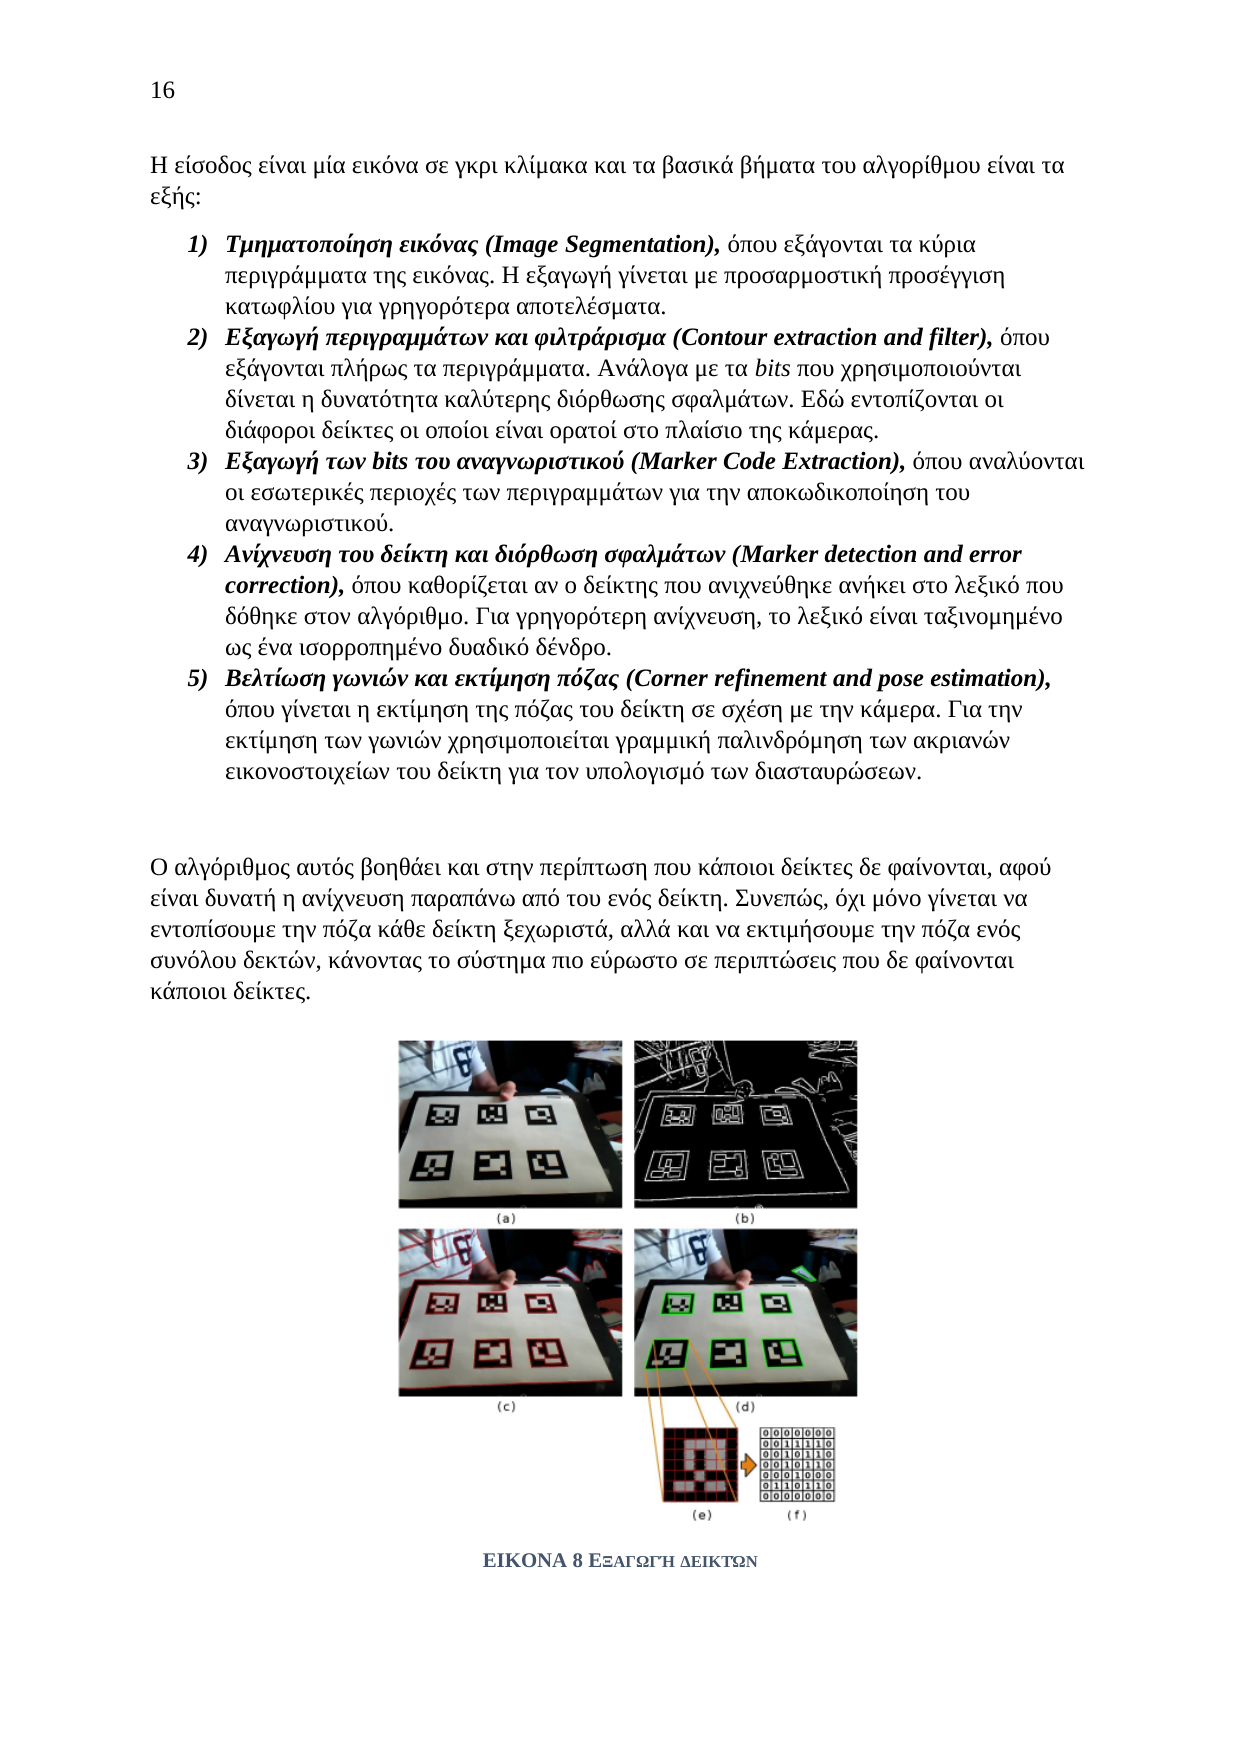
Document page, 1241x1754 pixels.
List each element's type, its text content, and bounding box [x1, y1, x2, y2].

text ΕΙΚΟΝΑ 8 Εξαγωγή δεικτών [150, 1547, 1090, 1572]
list Βελτίωση γωνιών και εκτίμηση πόζας (Corner refinement and pose estimation), όπου γίνεται η εκτίμηση της πόζας του δείκτη σε σχέση με την κάμερα. Για την εκτίμηση των γωνιών χρησιμοποιείται γραμμική παλινδρόμηση των ακριανών εικονοστοιχείων του δείκτη για τον υπολογισμό των διασταυρώσεων. [187, 663, 1090, 785]
list Ανίχνευση του δείκτη και διόρθωση σφαλμάτων (Marker detection and error correction), όπου καθορίζεται αν ο δείκτης που ανιχνεύθηκε ανήκει στο λεξικό που δόθηκε στον αλγόριθμο. Για γρηγορότερη ανίχνευση, το λεξικό είναι ταξινομημένο ως ένα ισορροπημένο δυαδικό δένδρο. [187, 539, 1090, 661]
list Εξαγωγή περιγραμμάτων και φιλτράρισμα (Contour extraction and filter), όπου εξάγονται πλήρως τα περιγράμματα. Ανάλογα με τα bits που χρησιμοποιούνται δίνεται η δυνατότητα καλύτερης διόρθωσης σφαλμάτων. Εδώ εντοπίζονται οι διάφοροι δείκτες οι οποίοι είναι ορατοί στο πλαίσιο της κάμερας. [187, 322, 1090, 444]
text Η είσοδος είναι μία εικόνα σε γκρι κλίμακα και τα βασικά βήματα του αλγορίθμου είναι τα εξής: [150, 150, 1090, 210]
picture [382, 1023, 858, 1529]
text Ο αλγόριθμος αυτός βοηθάει και στην περίπτωση που κάποιοι δείκτες δε φαίνονται, αφού είναι δυνατή η ανίχνευση παραπάνω από του ενός δείκτη. Συνεπώς, όχι μόνο γίνεται να εντοπίσουμε την πόζα κάθε δείκτη ξεχωριστά, αλλά και να εκτιμήσουμε την πόζα ενός συνόλου δεκτών, κάνοντας το σύστημα πιο εύρωστο σε περιπτώσεις που δε φαίνονται κάποιοι δείκτες. [150, 852, 1090, 1005]
list Εξαγωγή των bits του αναγνωριστικού (Marker Code Extraction), όπου αναλύονται οι εσωτερικές περιοχές των περιγραμμάτων για την αποκωδικοποίηση του αναγνωριστικού. [187, 446, 1090, 537]
list Τμηματοποίηση εικόνας (Image Segmentation), όπου εξάγονται τα κύρια περιγράμματα της εικόνας. Η εξαγωγή γίνεται με προσαρμοστική προσέγγιση κατωφλίου για γρηγορότερα αποτελέσματα. [187, 229, 1090, 319]
